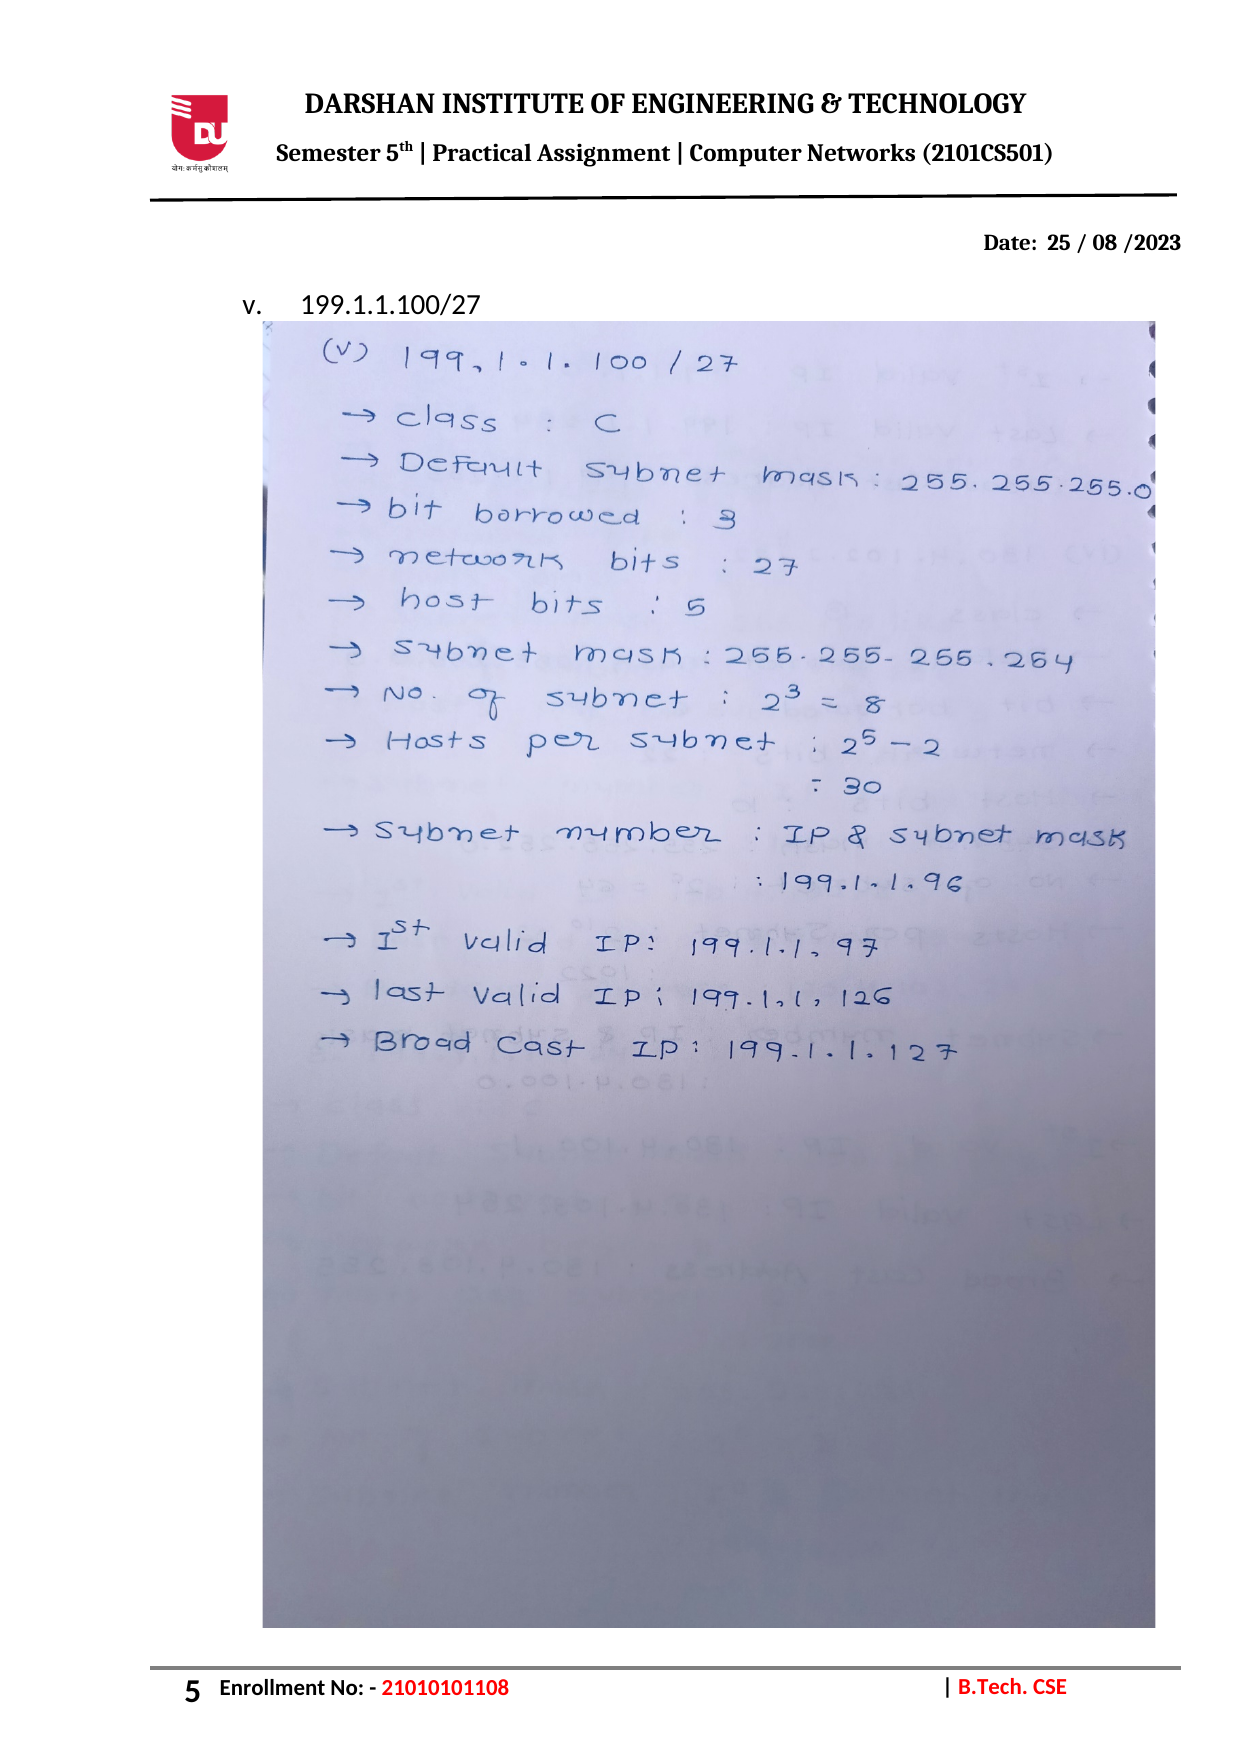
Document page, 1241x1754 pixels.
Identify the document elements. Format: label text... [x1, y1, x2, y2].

picture [150, 70, 242, 197]
picture [262, 321, 1156, 1628]
list 199.1.1.100/27 [262, 286, 1189, 322]
